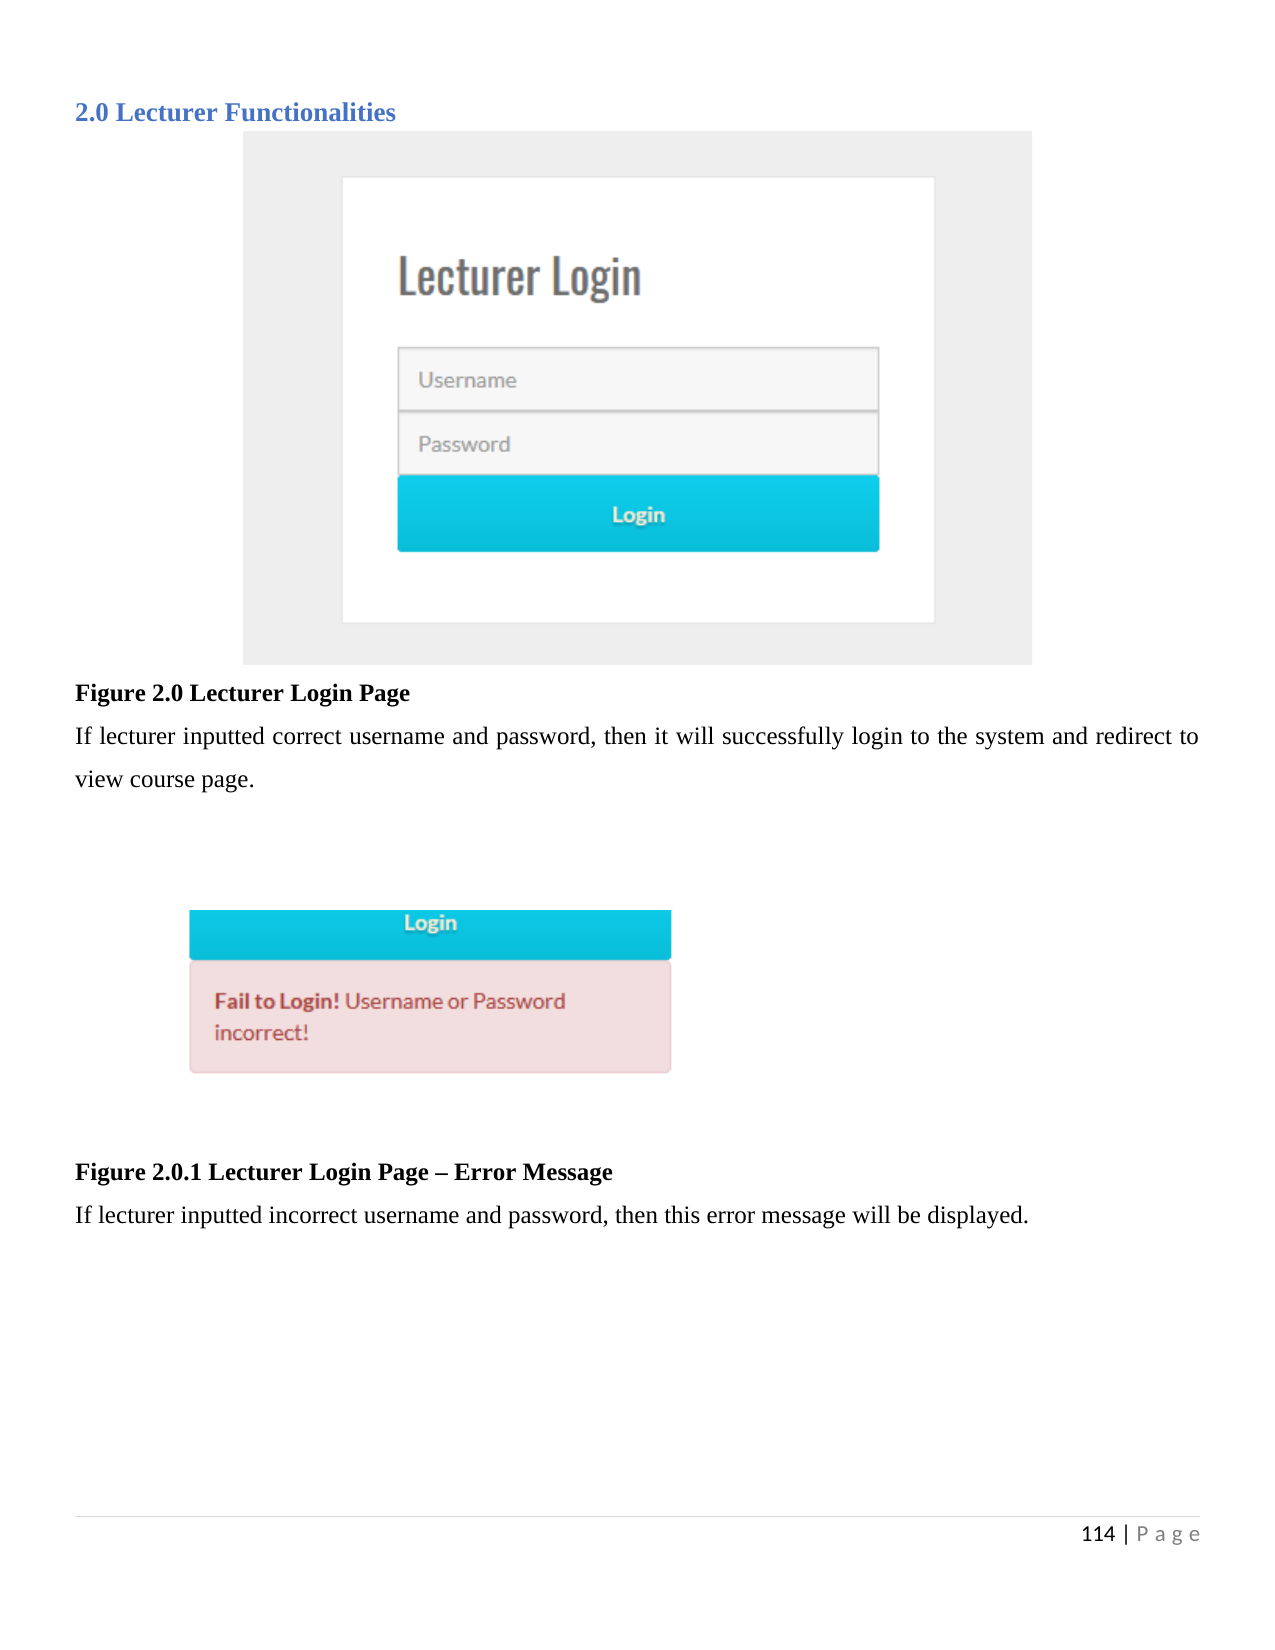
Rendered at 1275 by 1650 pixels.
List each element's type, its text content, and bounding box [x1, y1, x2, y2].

picture [243, 131, 1033, 665]
text If lecturer inputted incorrect username and password, then this error message will be displayed. [75, 1200, 1200, 1229]
text Figure 2.0 Lecturer Login Page [75, 678, 1200, 707]
text Figure 2.0.1 Lecturer Login Page – Error Message [75, 1157, 1200, 1186]
subtitle 2.0 Lecturer Functionalities [75, 96, 1200, 127]
picture [160, 910, 695, 1127]
text If lecturer inputted correct username and password, then it will successfully login to the system and redirect to view course page. [75, 721, 1200, 793]
